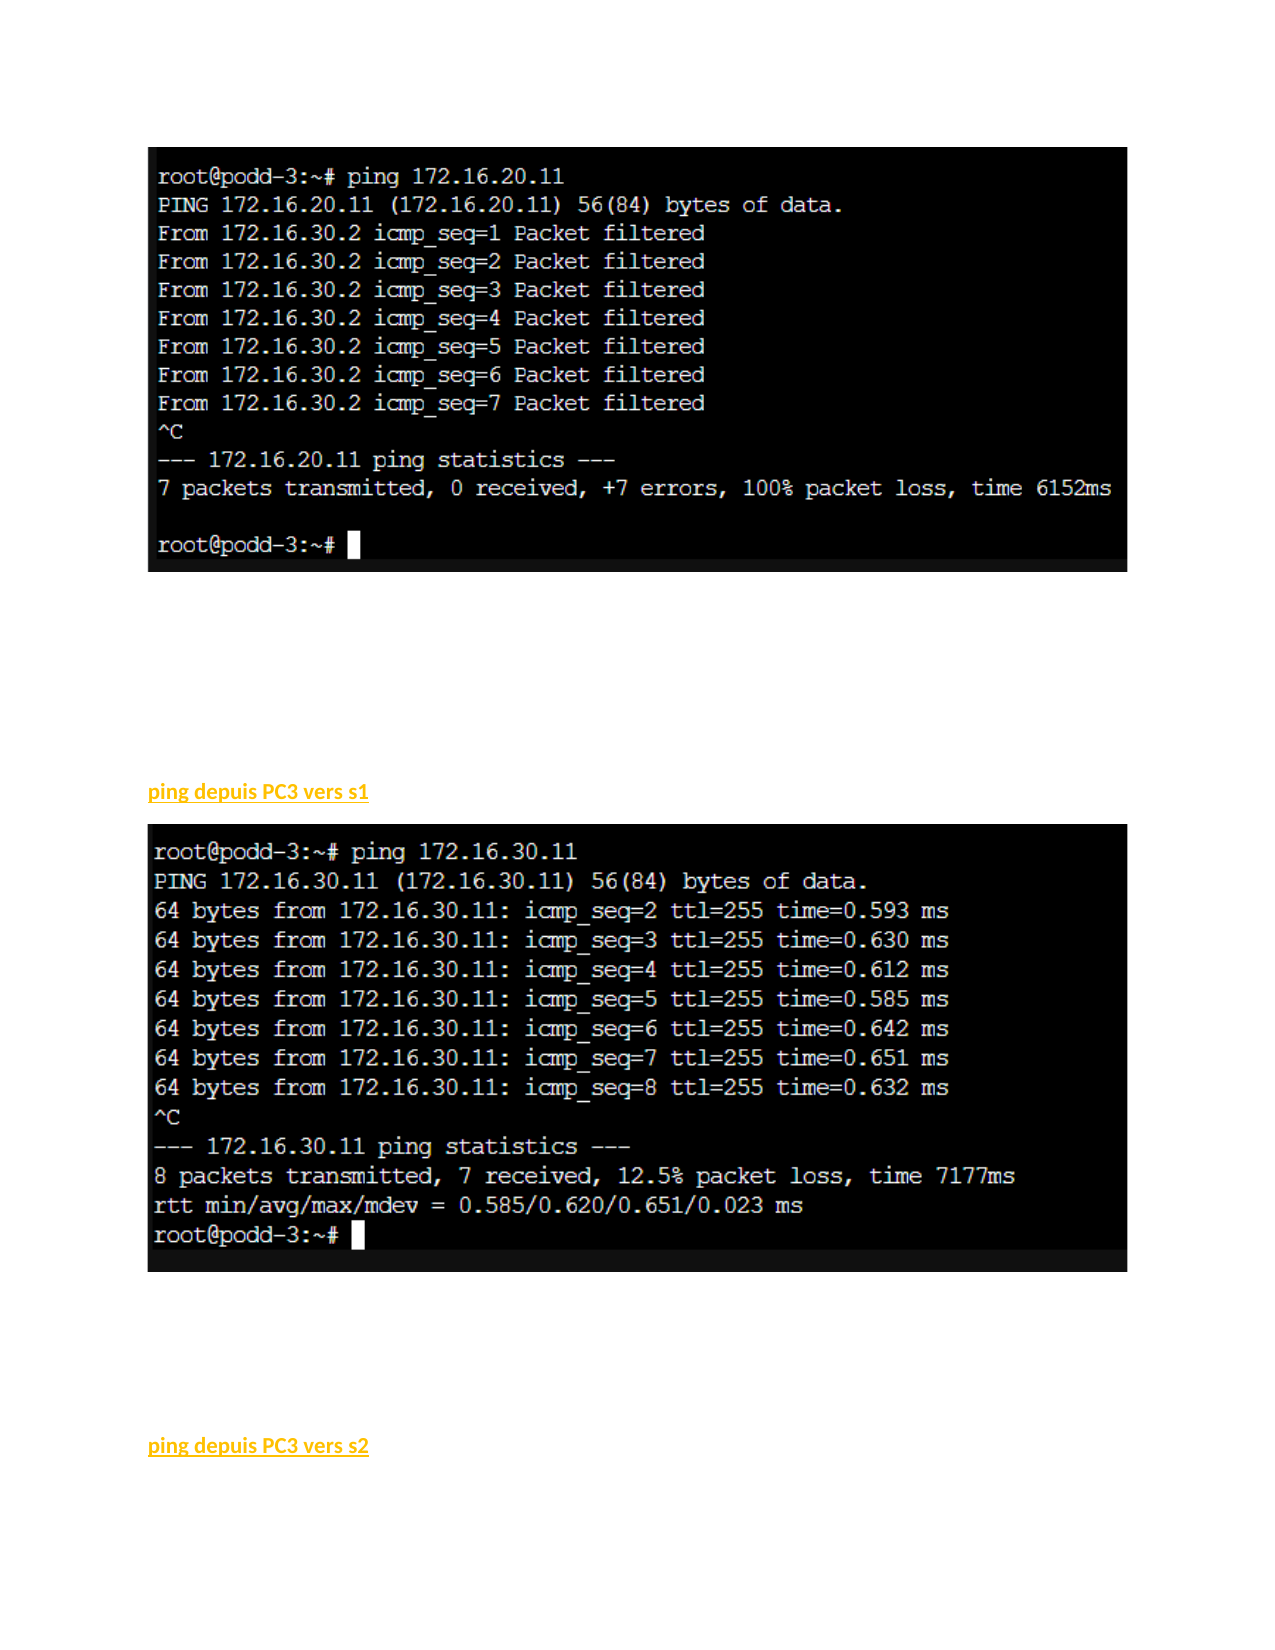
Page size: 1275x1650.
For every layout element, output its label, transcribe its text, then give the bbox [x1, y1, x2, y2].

text ping depuis PC3 vers s2 [148, 1431, 1127, 1459]
text ping depuis PC3 vers s1 [148, 777, 1127, 806]
picture [147, 147, 1128, 572]
picture [147, 824, 1128, 1272]
